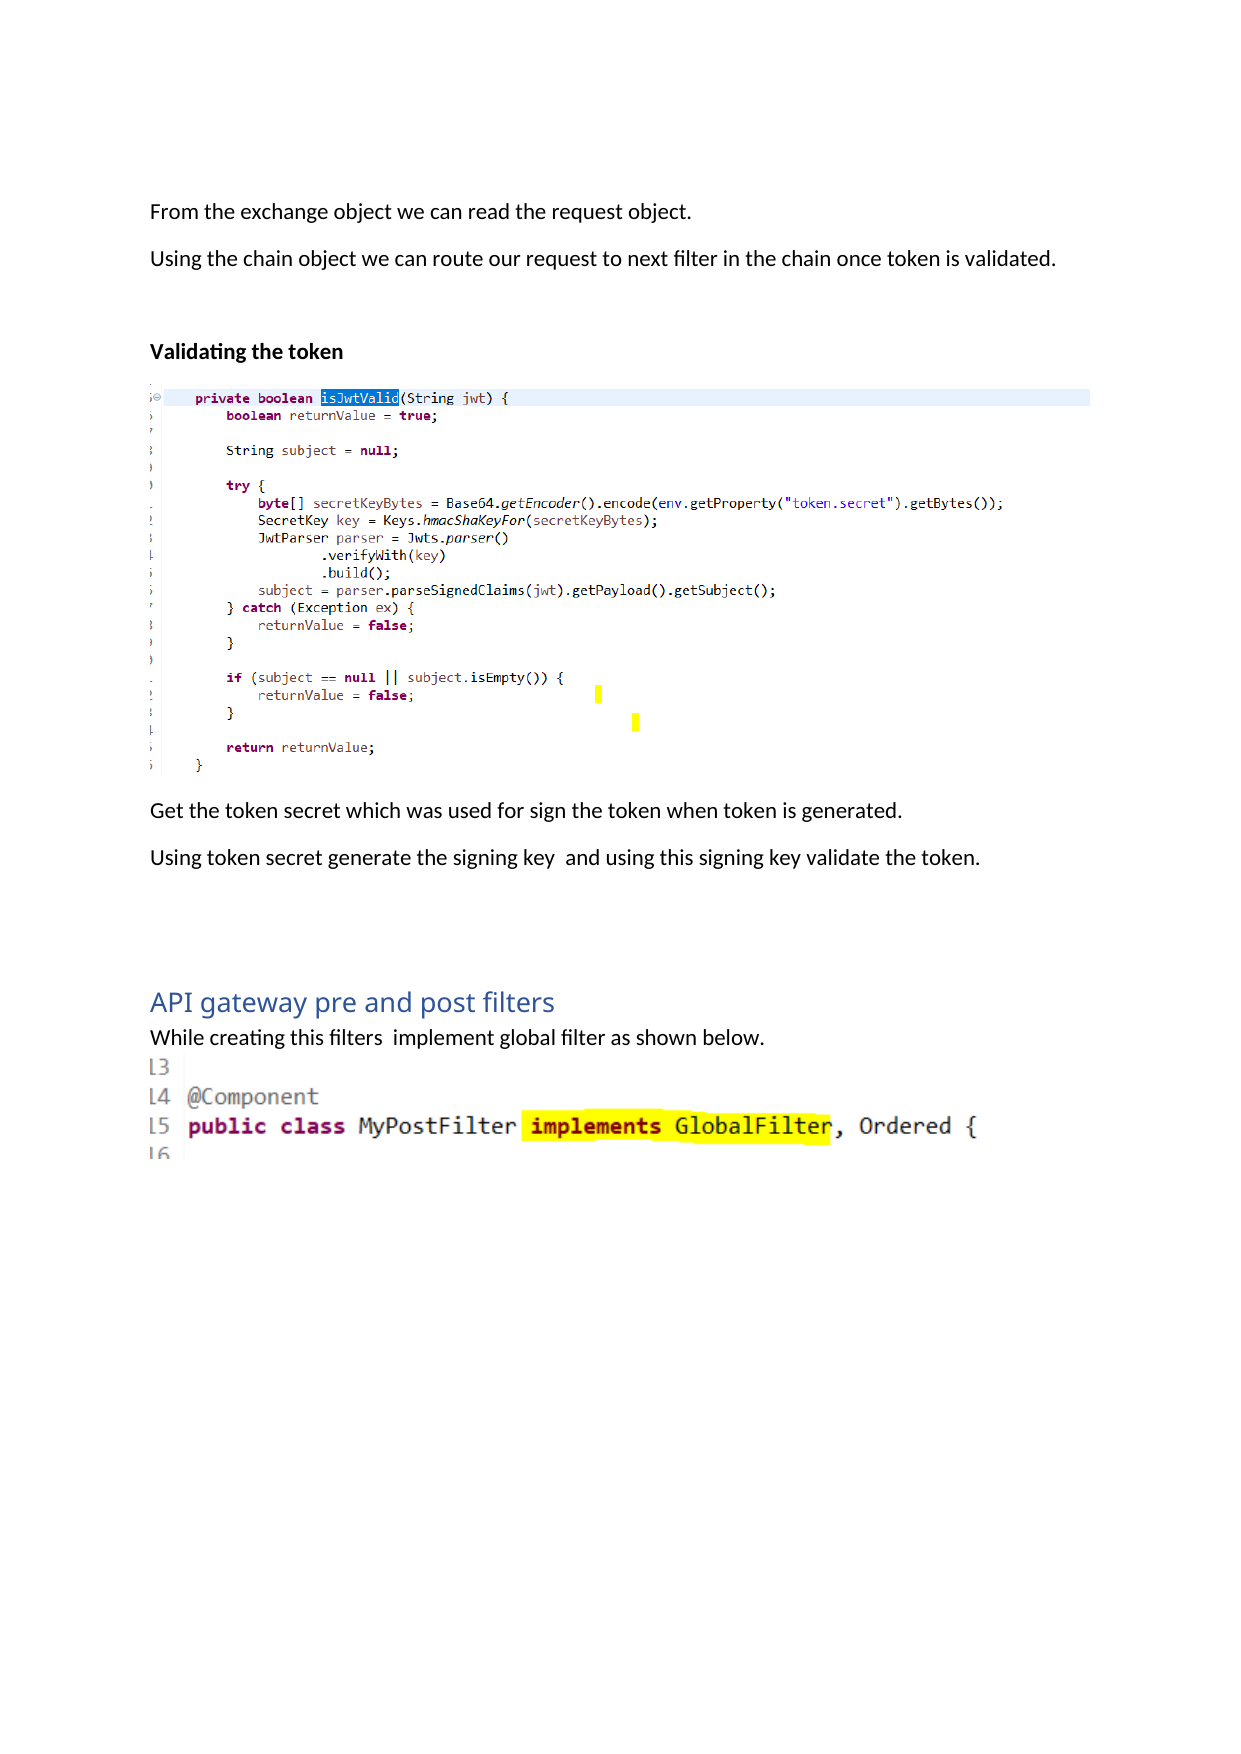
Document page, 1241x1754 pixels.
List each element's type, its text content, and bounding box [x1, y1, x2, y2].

picture [150, 384, 1091, 777]
text Get the token secret which was used for sign the token when token is generated. [150, 796, 1090, 824]
text While creating this filters implement global filter as shown below. [150, 1023, 1090, 1053]
text From the exchange object we can read the request object. [150, 197, 1090, 225]
text Validating the token [150, 337, 1090, 366]
picture [150, 1053, 1091, 1159]
text Using token secret generate the signing key and using this signing key validate the token. [150, 843, 1090, 871]
subtitle API gateway pre and post filters [150, 983, 1090, 1020]
text Using the chain object we can route our request to next filter in the chain once token is validated. [150, 244, 1090, 272]
